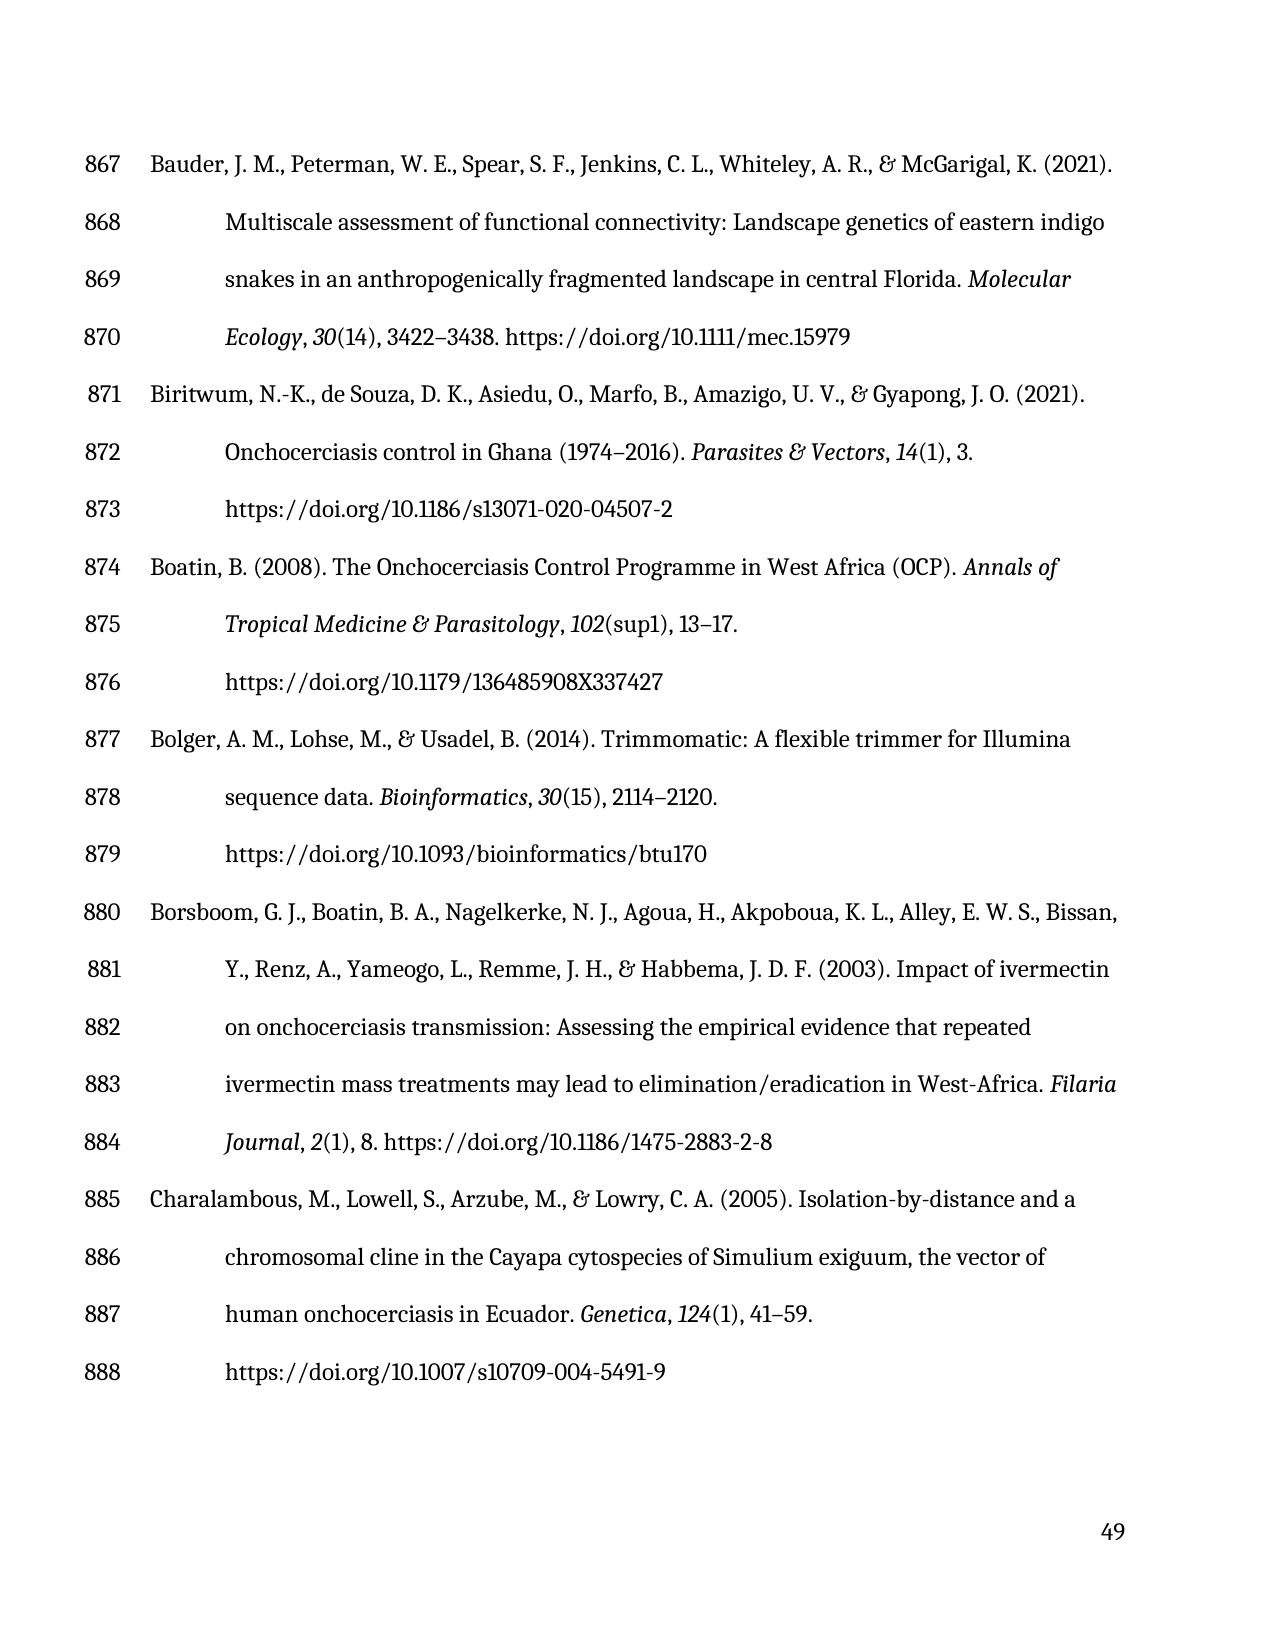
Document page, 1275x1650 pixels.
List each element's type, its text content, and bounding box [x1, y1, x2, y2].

text Boatin, B. (2008). The Onchocerciasis Control Programme in West Africa (OCP). Annals of Tropical Medicine & Parasitology, 102(sup1), 13–17. https://doi.org/10.1179/136485908X337427 [150, 552, 1125, 696]
text Charalambous, M., Lowell, S., Arzube, M., & Lowry, C. A. (2005). Isolation-by-distance and a chromosomal cline in the Cayapa cytospecies of Simulium exiguum, the vector of human onchocerciasis in Ecuador. Genetica, 124(1), 41–59. https://doi.org/10.1007/s10709-004-5491-9 [150, 1185, 1125, 1386]
text Borsboom, G. J., Boatin, B. A., Nagelkerke, N. J., Agoua, H., Akpoboua, K. L., Alley, E. W. S., Bissan, Y., Renz, A., Yameogo, L., Remme, J. H., & Habbema, J. D. F. (2003). Impact of ivermectin on onchocerciasis transmission: Assessing the empirical evidence that repeated ivermectin mass treatments may lead to elimination/eradication in West-Africa. Filaria Journal, 2(1), 8. https://doi.org/10.1186/1475-2883-2-8 [150, 897, 1125, 1156]
text Bolger, A. M., Lohse, M., & Usadel, B. (2014). Trimmomatic: A flexible trimmer for Illumina sequence data. Bioinformatics, 30(15), 2114–2120. https://doi.org/10.1093/bioinformatics/btu170 [150, 725, 1125, 869]
text Bauder, J. M., Peterman, W. E., Spear, S. F., Jenkins, C. L., Whiteley, A. R., & McGarigal, K. (2021). Multiscale assessment of functional connectivity: Landscape genetics of eastern indigo snakes in an anthropogenically fragmented landscape in central Florida. Molecular Ecology, 30(14), 3422–3438. https://doi.org/10.1111/mec.15979 [150, 150, 1125, 351]
text Biritwum, N.-K., de Souza, D. K., Asiedu, O., Marfo, B., Amazigo, U. V., & Gyapong, J. O. (2021). Onchocerciasis control in Ghana (1974–2016). Parasites & Vectors, 14(1), 3. https://doi.org/10.1186/s13071-020-04507-2 [150, 380, 1125, 524]
